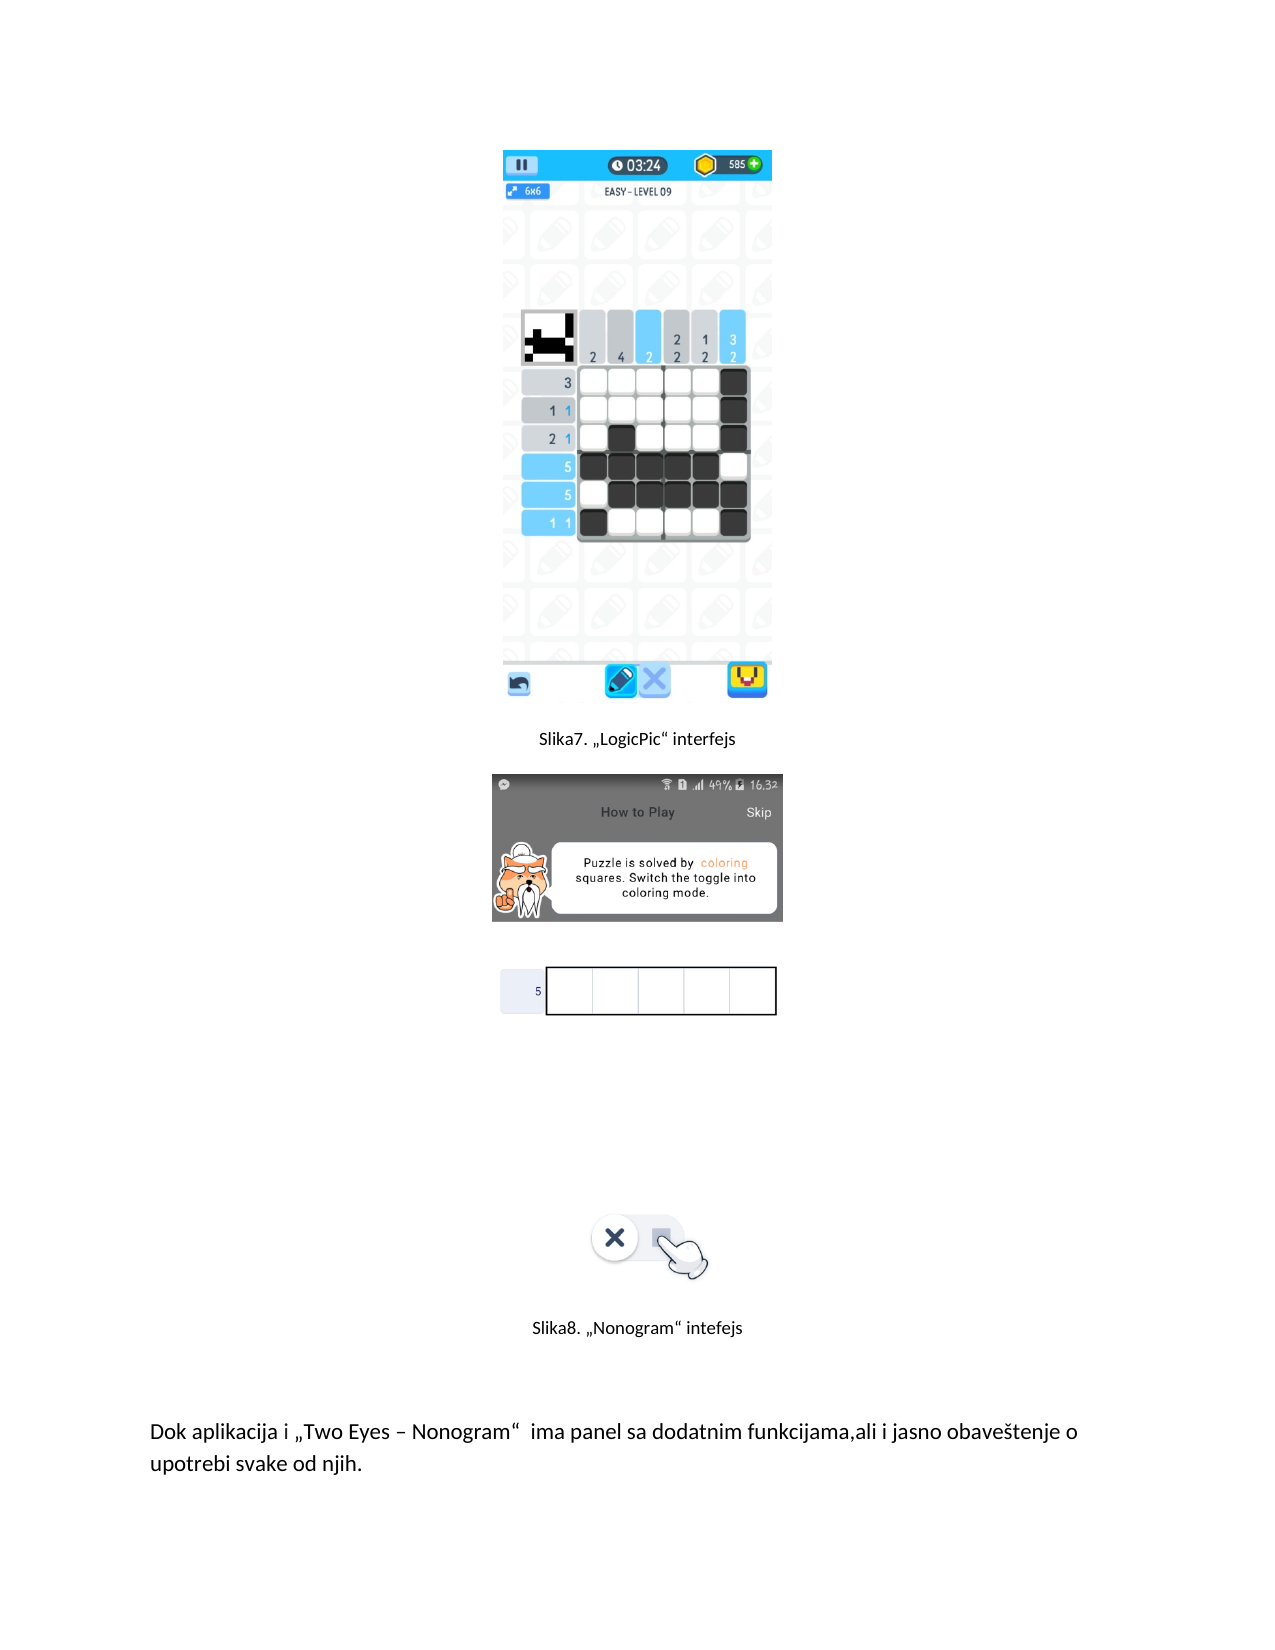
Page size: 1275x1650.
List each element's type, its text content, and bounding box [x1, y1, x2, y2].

picture [492, 774, 783, 1292]
picture [503, 150, 772, 703]
text Slika7. „LogicPic“ interfejs [150, 727, 1125, 750]
text Dok aplikacija i „Two Eyes – Nonogram“ ima panel sa dodatnim funkcijama,ali i jasno obaveštenje o upotrebi svake od njih. [150, 1417, 1125, 1477]
text Slika8. „Nonogram“ intefejs [150, 1317, 1125, 1339]
